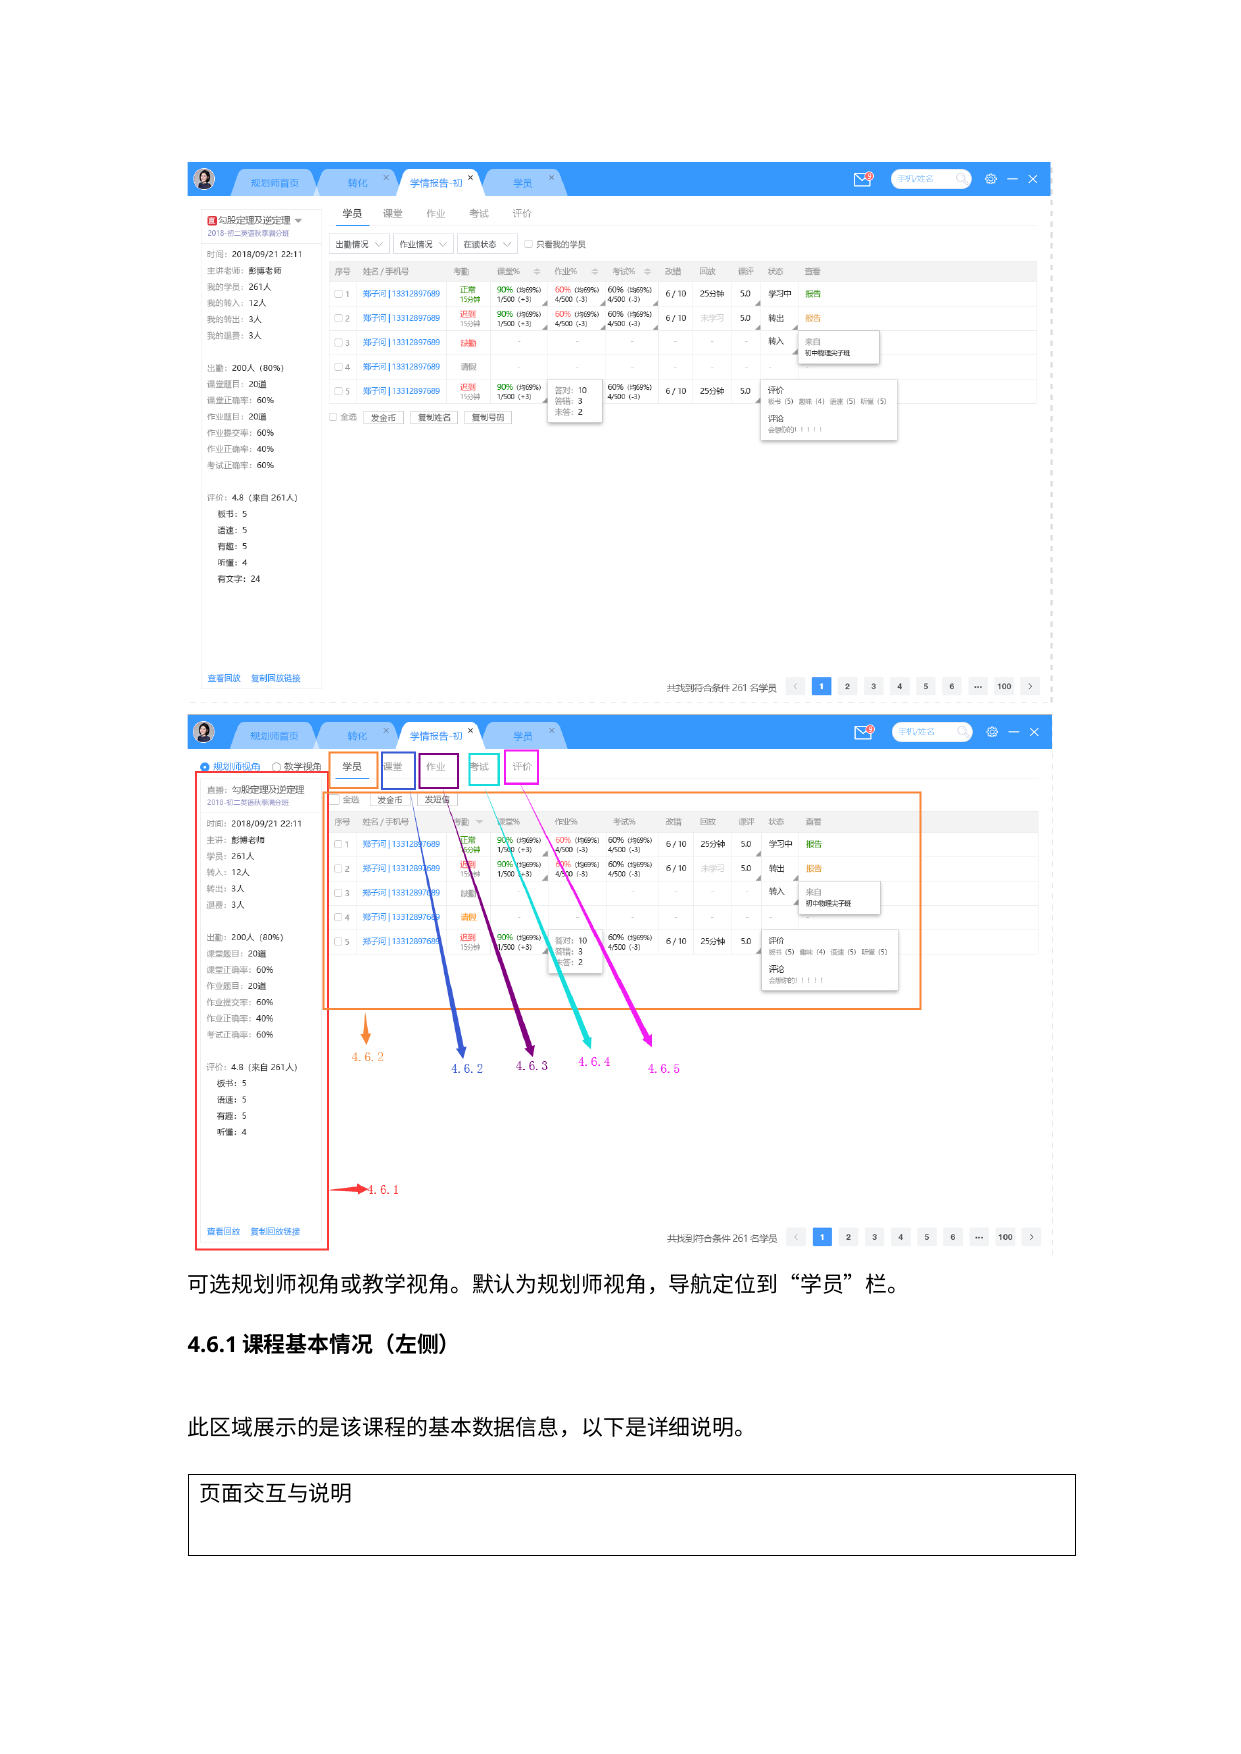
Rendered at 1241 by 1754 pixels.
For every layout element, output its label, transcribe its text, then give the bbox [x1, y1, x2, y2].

text 此区域展示的是该课程的基本数据信息，以下是详细说明。 [187, 1409, 1053, 1442]
picture [187, 162, 1053, 703]
picture [187, 714, 1053, 1255]
text 可选规划师视角或教学视角。默认为规划师视角，导航定位到“学员”栏。 [187, 1267, 1053, 1299]
table_header 页面交互与说明 [189, 1475, 1075, 1554]
subtitle 4.6.1课程基本情况（左侧） [187, 1327, 1053, 1359]
